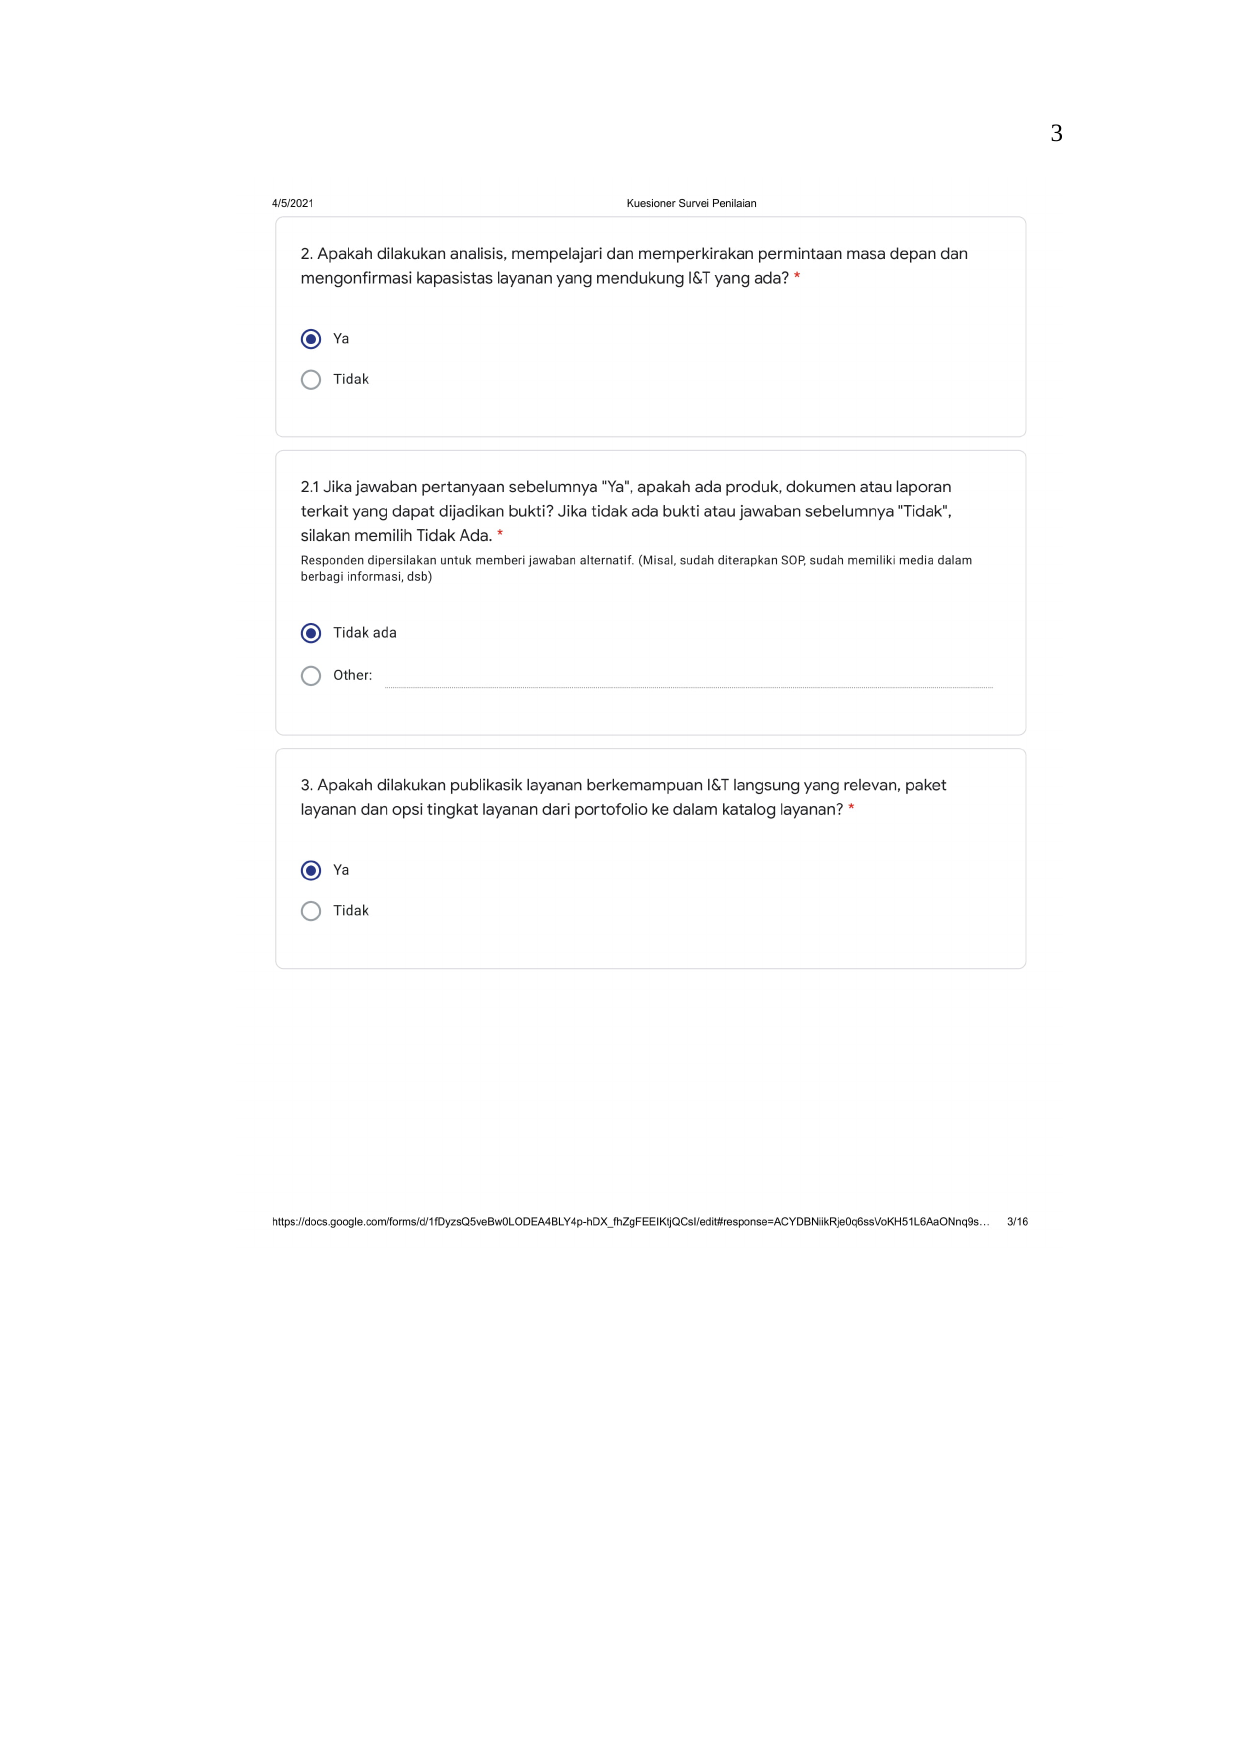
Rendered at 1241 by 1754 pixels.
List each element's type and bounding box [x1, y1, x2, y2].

picture [236, 177, 1064, 1248]
